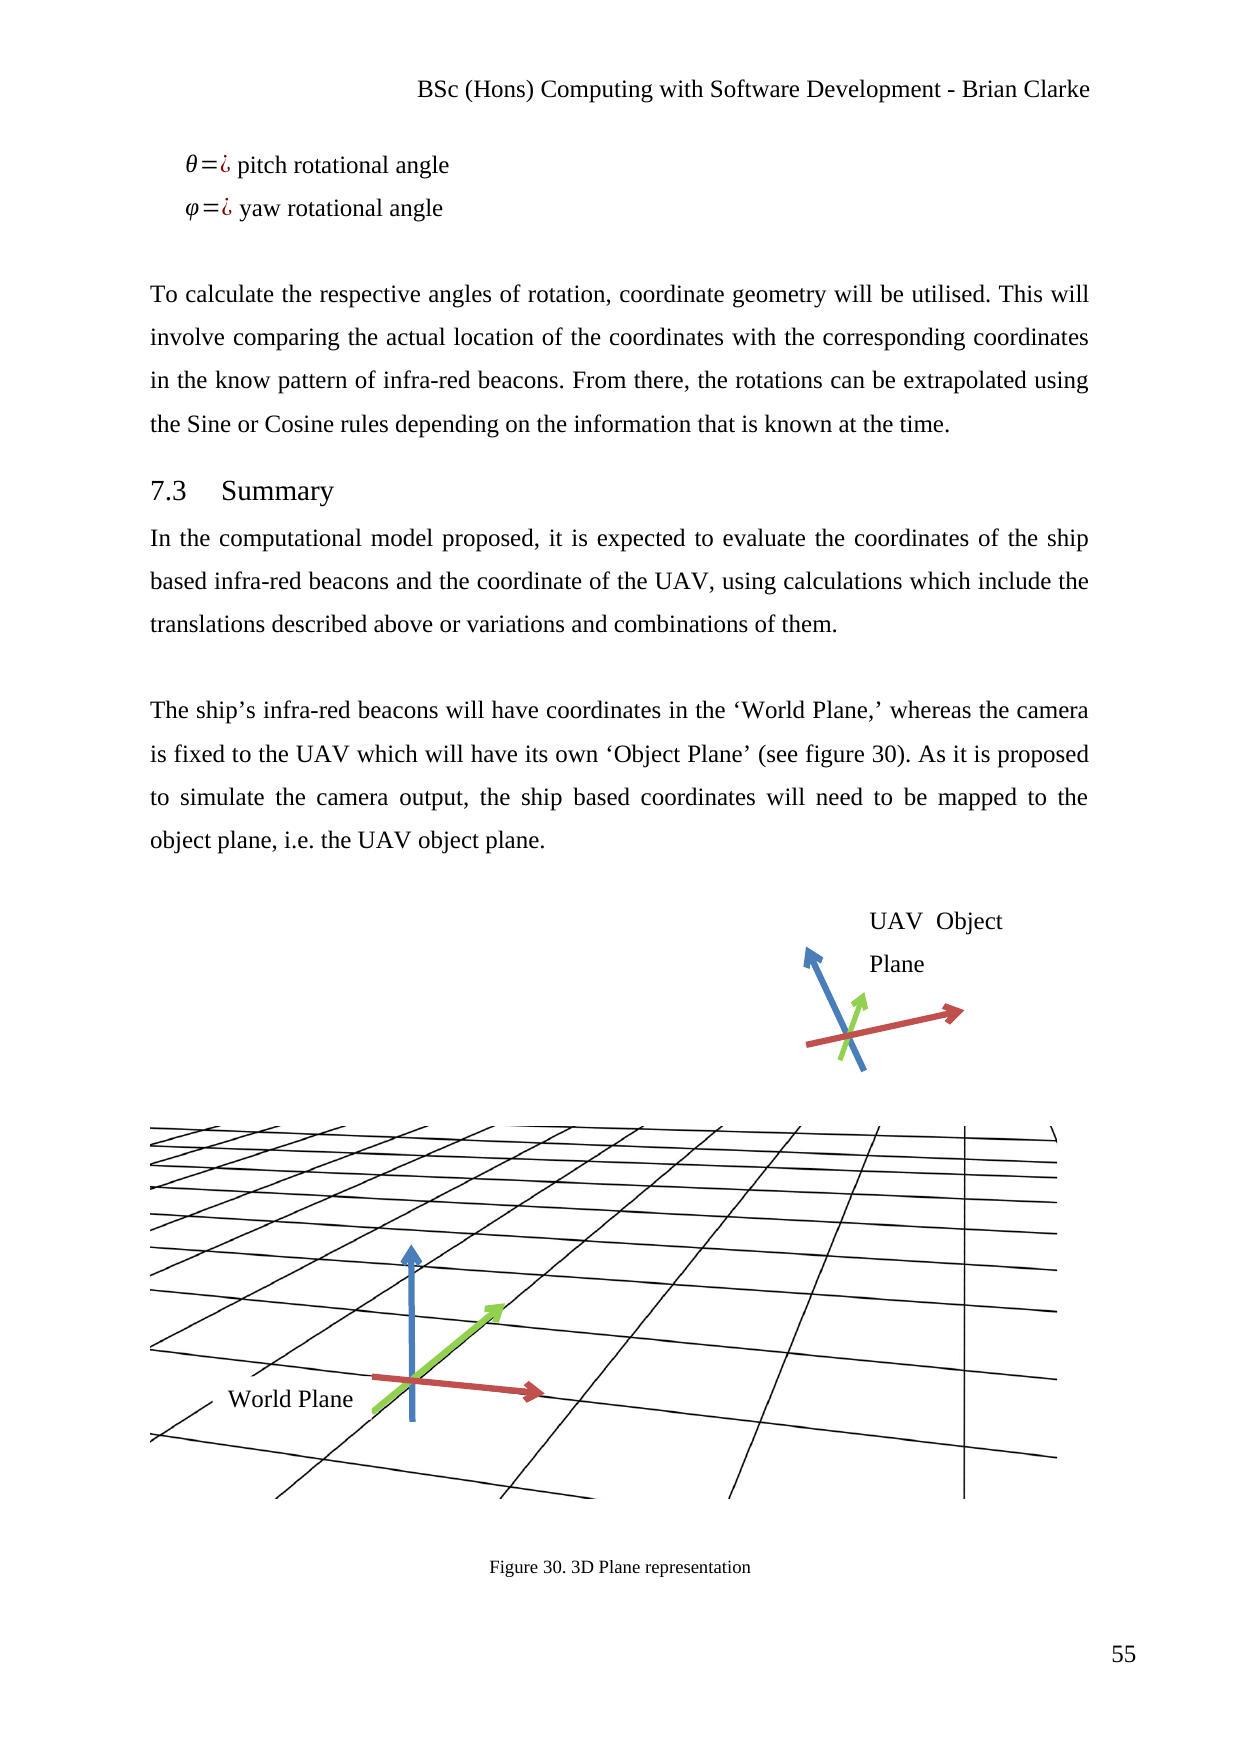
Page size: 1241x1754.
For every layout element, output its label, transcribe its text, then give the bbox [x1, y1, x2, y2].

text To calculate the respective angles of rotation, coordinate geometry will be utilised. This will involve comparing the actual location of the coordinates with the corresponding coordinates in the know pattern of infra-red beacons. From there, the rotations can be extrapolated using the Sine or Cosine rules depending on the information that is known at the time. [150, 279, 1090, 437]
text Figure 30. 3D Plane representation [150, 1556, 1090, 1578]
text The ship’s infra-red beacons will have coordinates in the ‘World Plane,’ whereas the camera is fixed to the UAV which will have its own ‘Object Plane’ (see figure 30). As it is proposed to simulate the camera output, the ship based coordinates will need to be mapped to the object plane, i.e. the UAV object plane. [150, 696, 1090, 854]
subtitle 7.3 Summary [150, 473, 1090, 506]
text yaw rotational angle [150, 193, 1090, 222]
text In the computational model proposed, it is expected to evaluate the coordinates of the ship based infra-red beacons and the coordinate of the UAV, using calculations which include the translations described above or variations and combinations of them. [150, 523, 1090, 638]
picture [150, 1126, 1058, 1499]
text pitch rotational angle [150, 150, 1090, 179]
